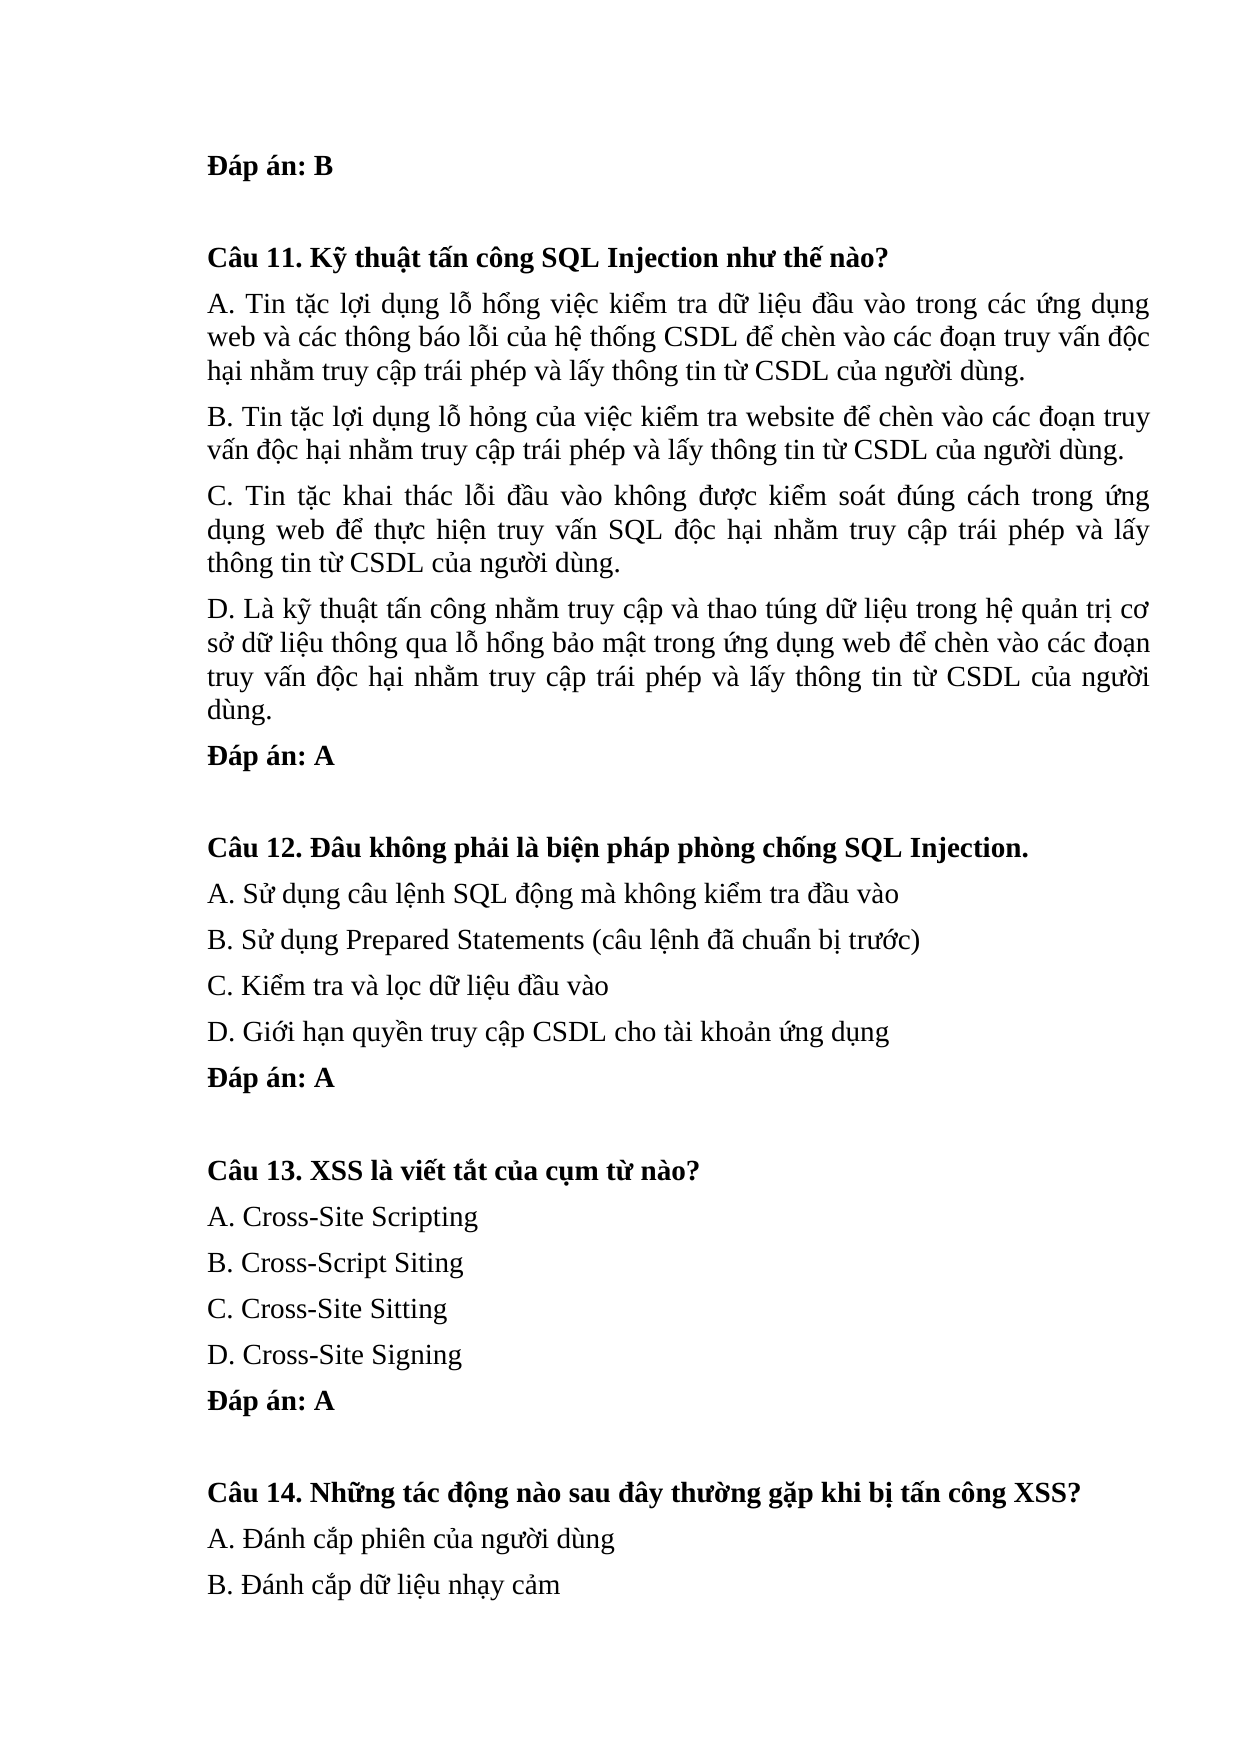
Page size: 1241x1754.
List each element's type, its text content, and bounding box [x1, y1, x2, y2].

text D. Là kỹ thuật tấn công nhằm truy cập và thao túng dữ liệu trong hệ quản trị cơ sở dữ liệu thông qua lỗ hổng bảo mật trong ứng dụng web để chèn vào các đoạn truy vấn độc hại nhằm truy cập trái phép và lấy thông tin từ CSDL của người dùng. [207, 592, 1152, 726]
text D. Cross-Site Signing [207, 1337, 1152, 1370]
text A. Đánh cắp phiên của người dùng [207, 1521, 1152, 1554]
text A. Tin tặc lợi dụng lỗ hổng việc kiểm tra dữ liệu đầu vào trong các ứng dụng web và các thông báo lỗi của hệ thống CSDL để chèn vào các đoạn truy vấn độc hại nhằm truy cập trái phép và lấy thông tin từ CSDL của người dùng. [207, 286, 1152, 386]
text A. Cross-Site Scripting [207, 1199, 1152, 1232]
text Câu 11. Kỹ thuật tấn công SQL Injection như thế nào? [207, 240, 1152, 273]
text Đáp án: A [207, 1383, 1152, 1416]
text C. Tin tặc khai thác lỗi đầu vào không được kiểm soát đúng cách trong ứng dụng web để thực hiện truy vấn SQL độc hại nhằm truy cập trái phép và lấy thông tin từ CSDL của người dùng. [207, 478, 1152, 579]
text Đáp án: B [207, 148, 1152, 181]
text C. Kiểm tra và lọc dữ liệu đầu vào [207, 968, 1152, 1002]
text B. Tin tặc lợi dụng lỗ hỏng của việc kiểm tra website để chèn vào các đoạn truy vấn độc hại nhằm truy cập trái phép và lấy thông tin từ CSDL của người dùng. [207, 399, 1152, 466]
text B. Sử dụng Prepared Statements (câu lệnh đã chuẩn bị trước) [207, 922, 1152, 956]
text Câu 13. XSS là viết tắt của cụm từ nào? [207, 1153, 1152, 1186]
text Câu 12. Đâu không phải là biện pháp phòng chống SQL Injection. [207, 830, 1152, 864]
text D. Giới hạn quyền truy cập CSDL cho tài khoản ứng dụng [207, 1014, 1152, 1048]
text A. Sử dụng câu lệnh SQL động mà không kiểm tra đầu vào [207, 876, 1152, 910]
text Đáp án: A [207, 1061, 1152, 1094]
text B. Đánh cắp dữ liệu nhạy cảm [207, 1567, 1152, 1601]
text Đáp án: A [207, 738, 1152, 772]
text C. Cross-Site Sitting [207, 1291, 1152, 1324]
text Câu 14. Những tác động nào sau đây thường gặp khi bị tấn công XSS? [207, 1475, 1152, 1508]
text B. Cross-Script Siting [207, 1245, 1152, 1278]
